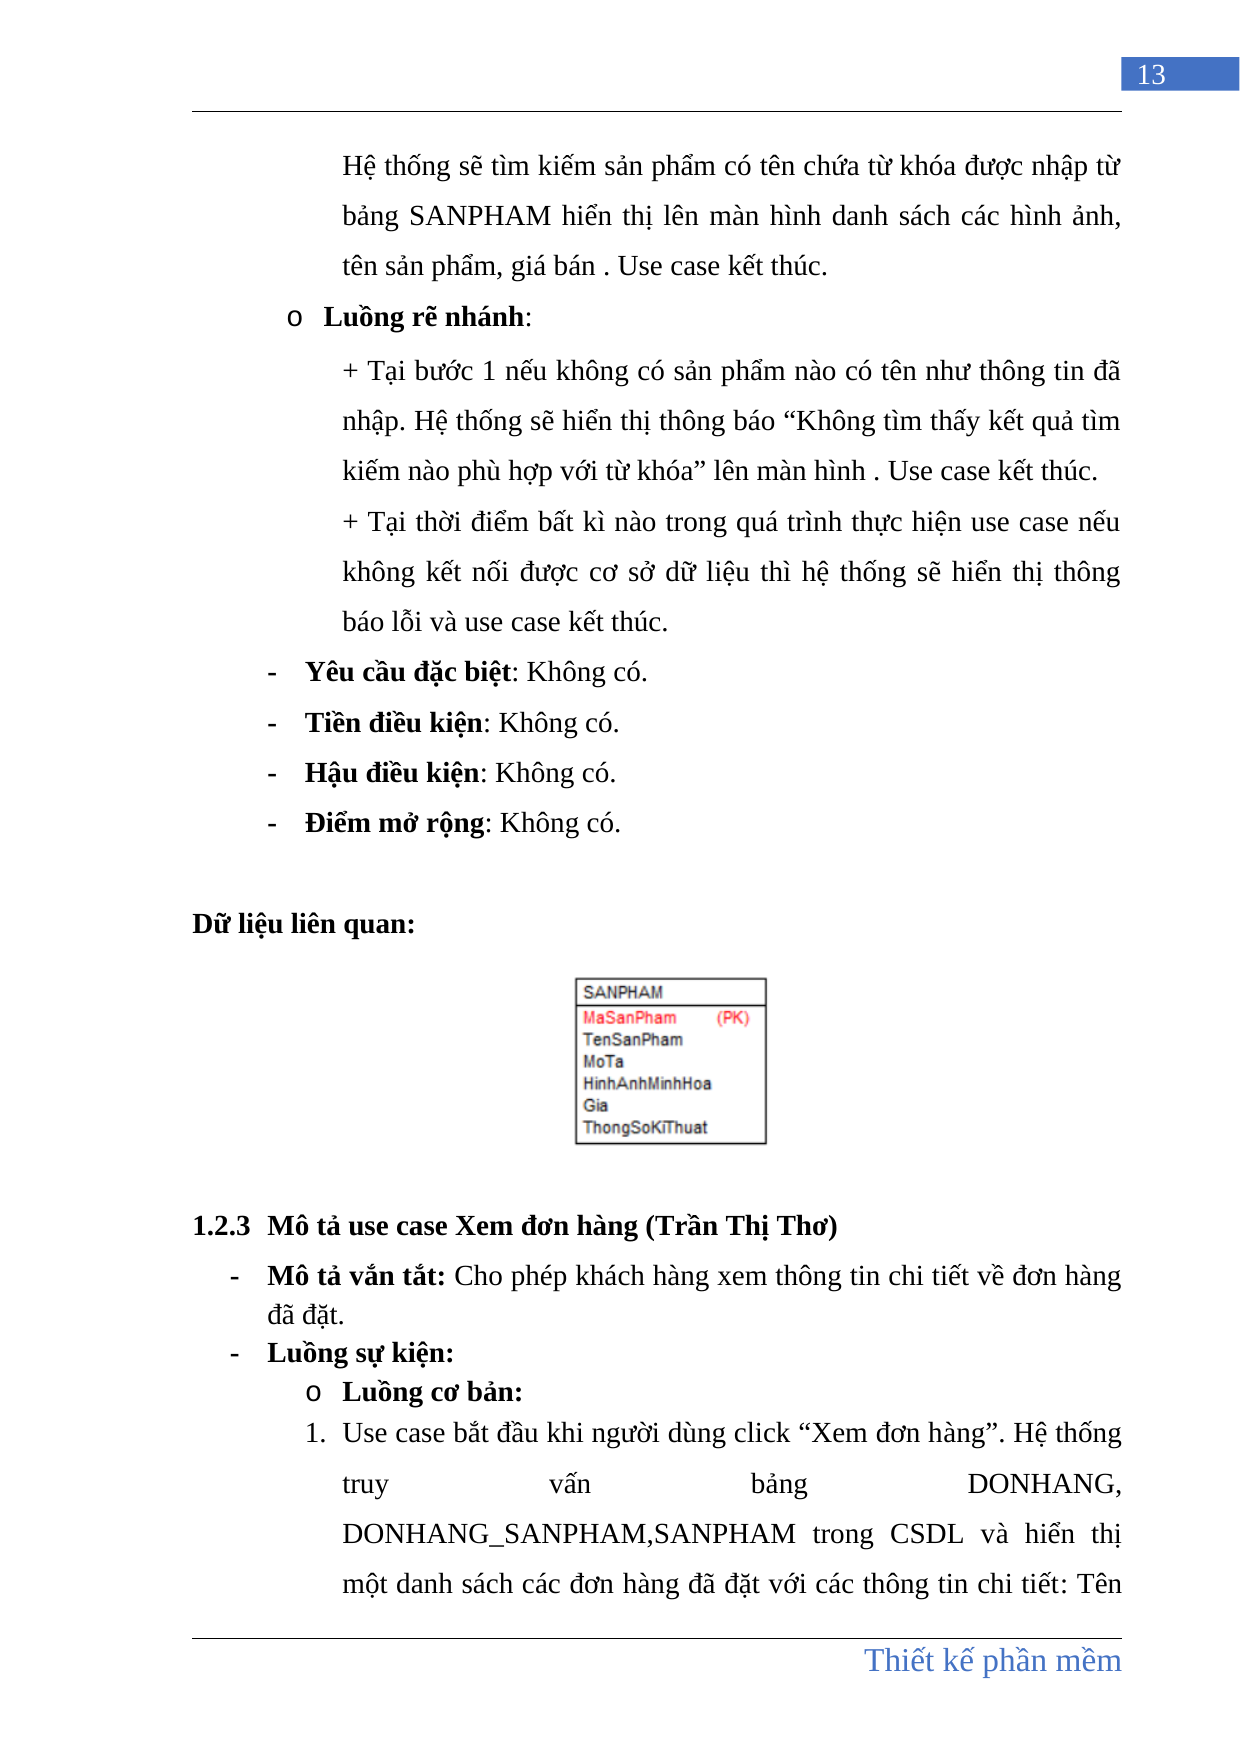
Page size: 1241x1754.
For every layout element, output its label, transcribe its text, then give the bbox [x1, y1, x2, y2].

list Luồng rẽ nhánh: [286, 299, 1122, 335]
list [342, 148, 1122, 282]
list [304, 1416, 1122, 1600]
list Luồng sự kiện: [229, 1336, 1122, 1369]
list Luồng cơ bản: [304, 1374, 1122, 1410]
list Điểm mở rộng: Không có. [267, 806, 1122, 839]
text + Tại thời điểm bất kì nào trong quá trình thực hiện use case nếu không kết nối được cơ sở dữ liệu thì hệ thống sẽ hiển thị thông báo lỗi và use case kết thúc. [342, 504, 1122, 638]
list Yêu cầu đặc biệt: Không có. [267, 654, 1122, 688]
list Hậu điều kiện: Không có. [267, 755, 1122, 789]
list Mô tả vắn tắt: Cho phép khách hàng xem thông tin chi tiết về đơn hàng đã đặt. [229, 1258, 1122, 1331]
list Mô tả use case Xem đơn hàng (Trần Thị Thơ) [192, 1208, 1122, 1242]
text + Tại bước 1 nếu không có sản phẩm nào có tên như thông tin đã nhập. Hệ thống sẽ hiển thị thông báo “Không tìm thấy kết quả tìm kiếm nào phù hợp với từ khóa” lên màn hình . Use case kết thúc. [342, 353, 1122, 487]
picture [542, 956, 797, 1192]
list Tiền điều kiện: Không có. [267, 705, 1122, 738]
text Dữ liệu liên quan: [192, 906, 1122, 940]
